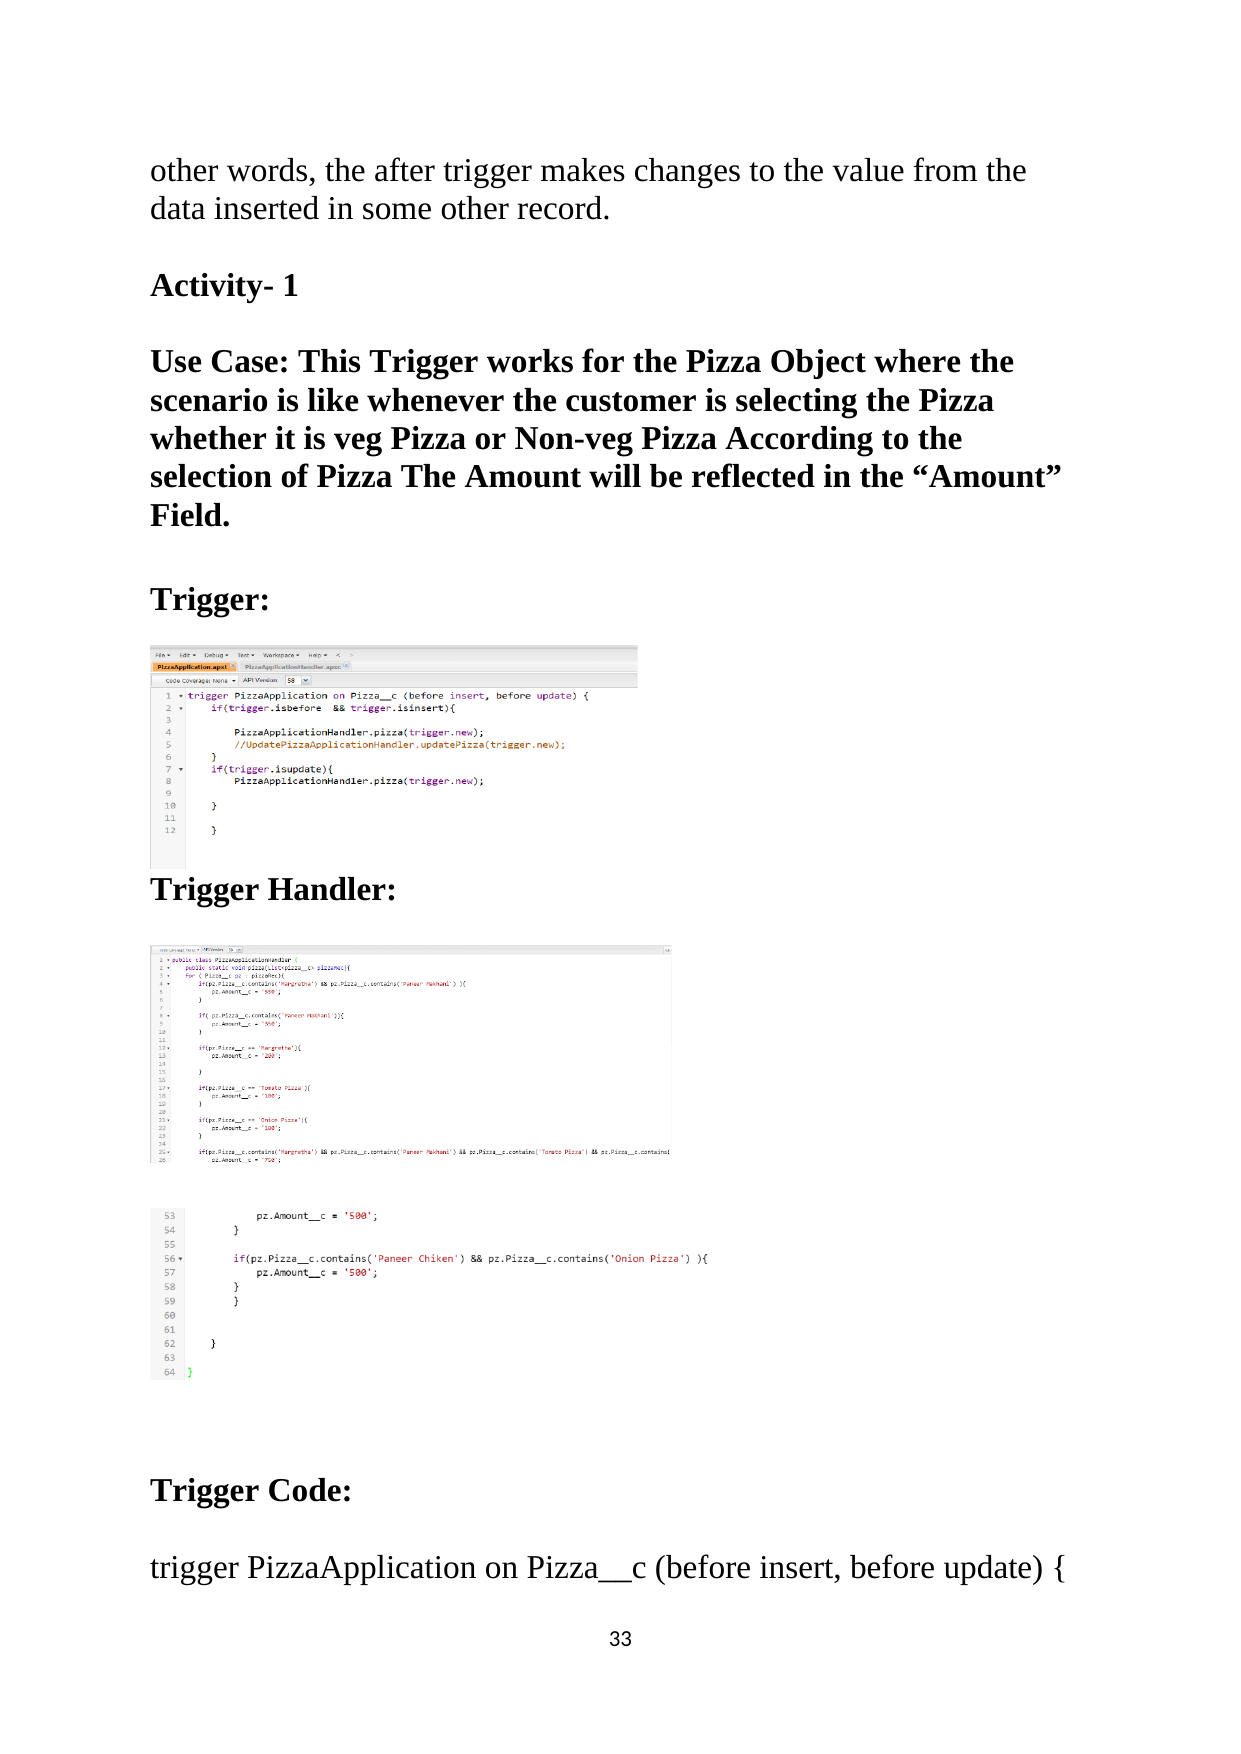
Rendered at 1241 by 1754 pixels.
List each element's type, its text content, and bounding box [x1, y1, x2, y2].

picture [150, 1208, 929, 1380]
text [150, 150, 1090, 227]
picture [150, 945, 672, 1163]
text trigger PizzaApplication on Pizza__c (before insert, before update) { [150, 1547, 1090, 1586]
text Trigger Code: [150, 1471, 1090, 1509]
text Use Case: This Trigger works for the Pizza Object where the scenario is like whenever the customer is selecting the Pizza whether it is veg Pizza or Non-veg Pizza According to the selection of Pizza The Amount will be reflected in the “Amount” Field. [150, 342, 1090, 533]
text Activity- 1 [150, 265, 1090, 303]
picture [150, 645, 638, 869]
text Trigger: [150, 579, 1090, 645]
text Trigger Handler: [150, 869, 1090, 907]
